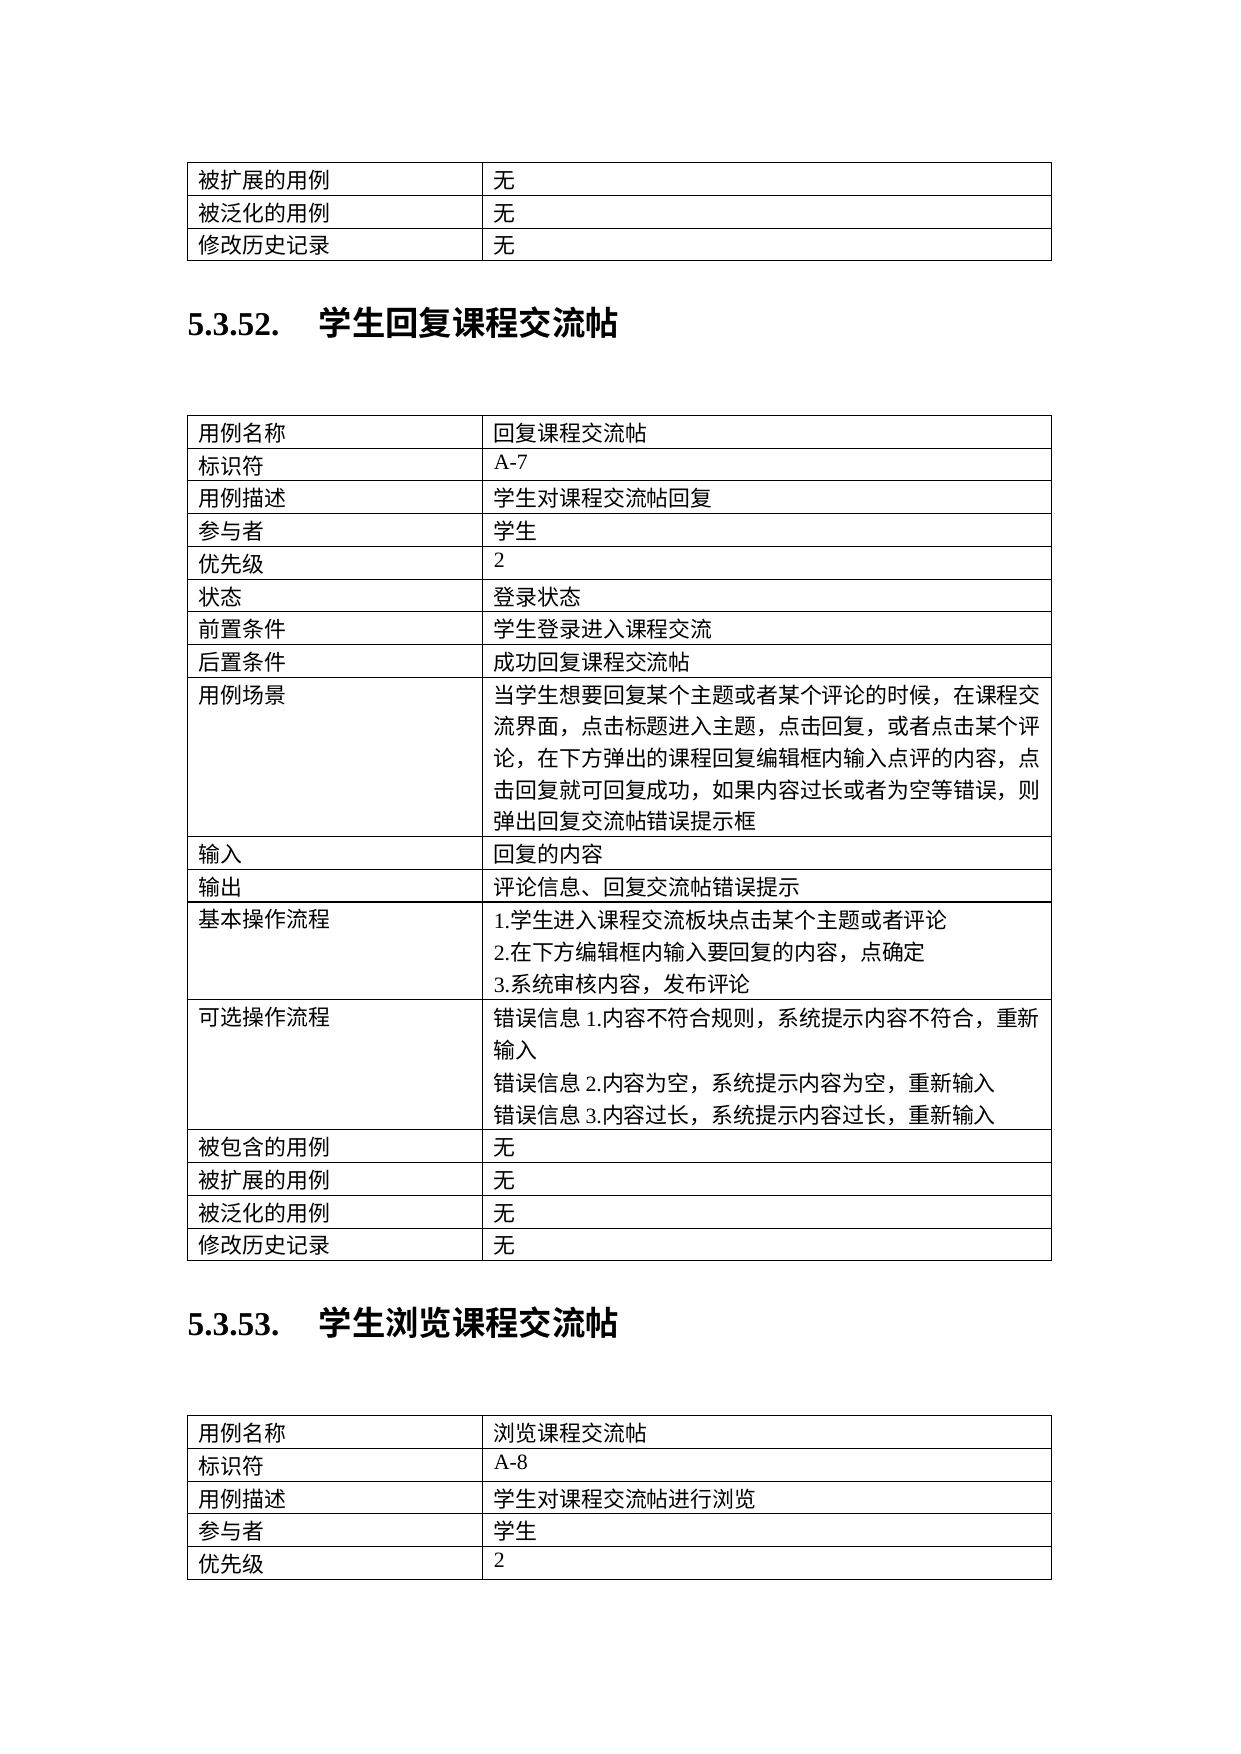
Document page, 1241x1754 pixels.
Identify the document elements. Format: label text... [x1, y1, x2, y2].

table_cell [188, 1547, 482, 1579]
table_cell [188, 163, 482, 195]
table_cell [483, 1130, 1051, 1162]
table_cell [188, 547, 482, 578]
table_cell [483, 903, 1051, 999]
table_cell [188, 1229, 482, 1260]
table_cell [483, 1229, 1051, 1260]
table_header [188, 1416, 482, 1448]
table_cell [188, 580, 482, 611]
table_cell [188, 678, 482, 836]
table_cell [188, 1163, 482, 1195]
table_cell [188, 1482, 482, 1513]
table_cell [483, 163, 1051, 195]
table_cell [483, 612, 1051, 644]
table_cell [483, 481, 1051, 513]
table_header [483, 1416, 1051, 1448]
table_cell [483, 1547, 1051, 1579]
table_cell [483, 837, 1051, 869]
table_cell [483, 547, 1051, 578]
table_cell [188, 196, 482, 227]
subtitle 学生回复课程交流帖 [187, 288, 1053, 353]
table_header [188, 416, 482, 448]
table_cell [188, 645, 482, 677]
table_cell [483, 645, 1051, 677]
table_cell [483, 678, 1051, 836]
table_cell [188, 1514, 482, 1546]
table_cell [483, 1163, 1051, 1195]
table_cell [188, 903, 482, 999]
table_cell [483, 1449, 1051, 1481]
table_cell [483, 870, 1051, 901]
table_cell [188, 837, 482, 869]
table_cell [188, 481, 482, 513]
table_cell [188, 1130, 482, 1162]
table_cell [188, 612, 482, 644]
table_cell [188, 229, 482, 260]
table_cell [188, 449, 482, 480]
subtitle 学生浏览课程交流帖 [187, 1288, 1053, 1353]
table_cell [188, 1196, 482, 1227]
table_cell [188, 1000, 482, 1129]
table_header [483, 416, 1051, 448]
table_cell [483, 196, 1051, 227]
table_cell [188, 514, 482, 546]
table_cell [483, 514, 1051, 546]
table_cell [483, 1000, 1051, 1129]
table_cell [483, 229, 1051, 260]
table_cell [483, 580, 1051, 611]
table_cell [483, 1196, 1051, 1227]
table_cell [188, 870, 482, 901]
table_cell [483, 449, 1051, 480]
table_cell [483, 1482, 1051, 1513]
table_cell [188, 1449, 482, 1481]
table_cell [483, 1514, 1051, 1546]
